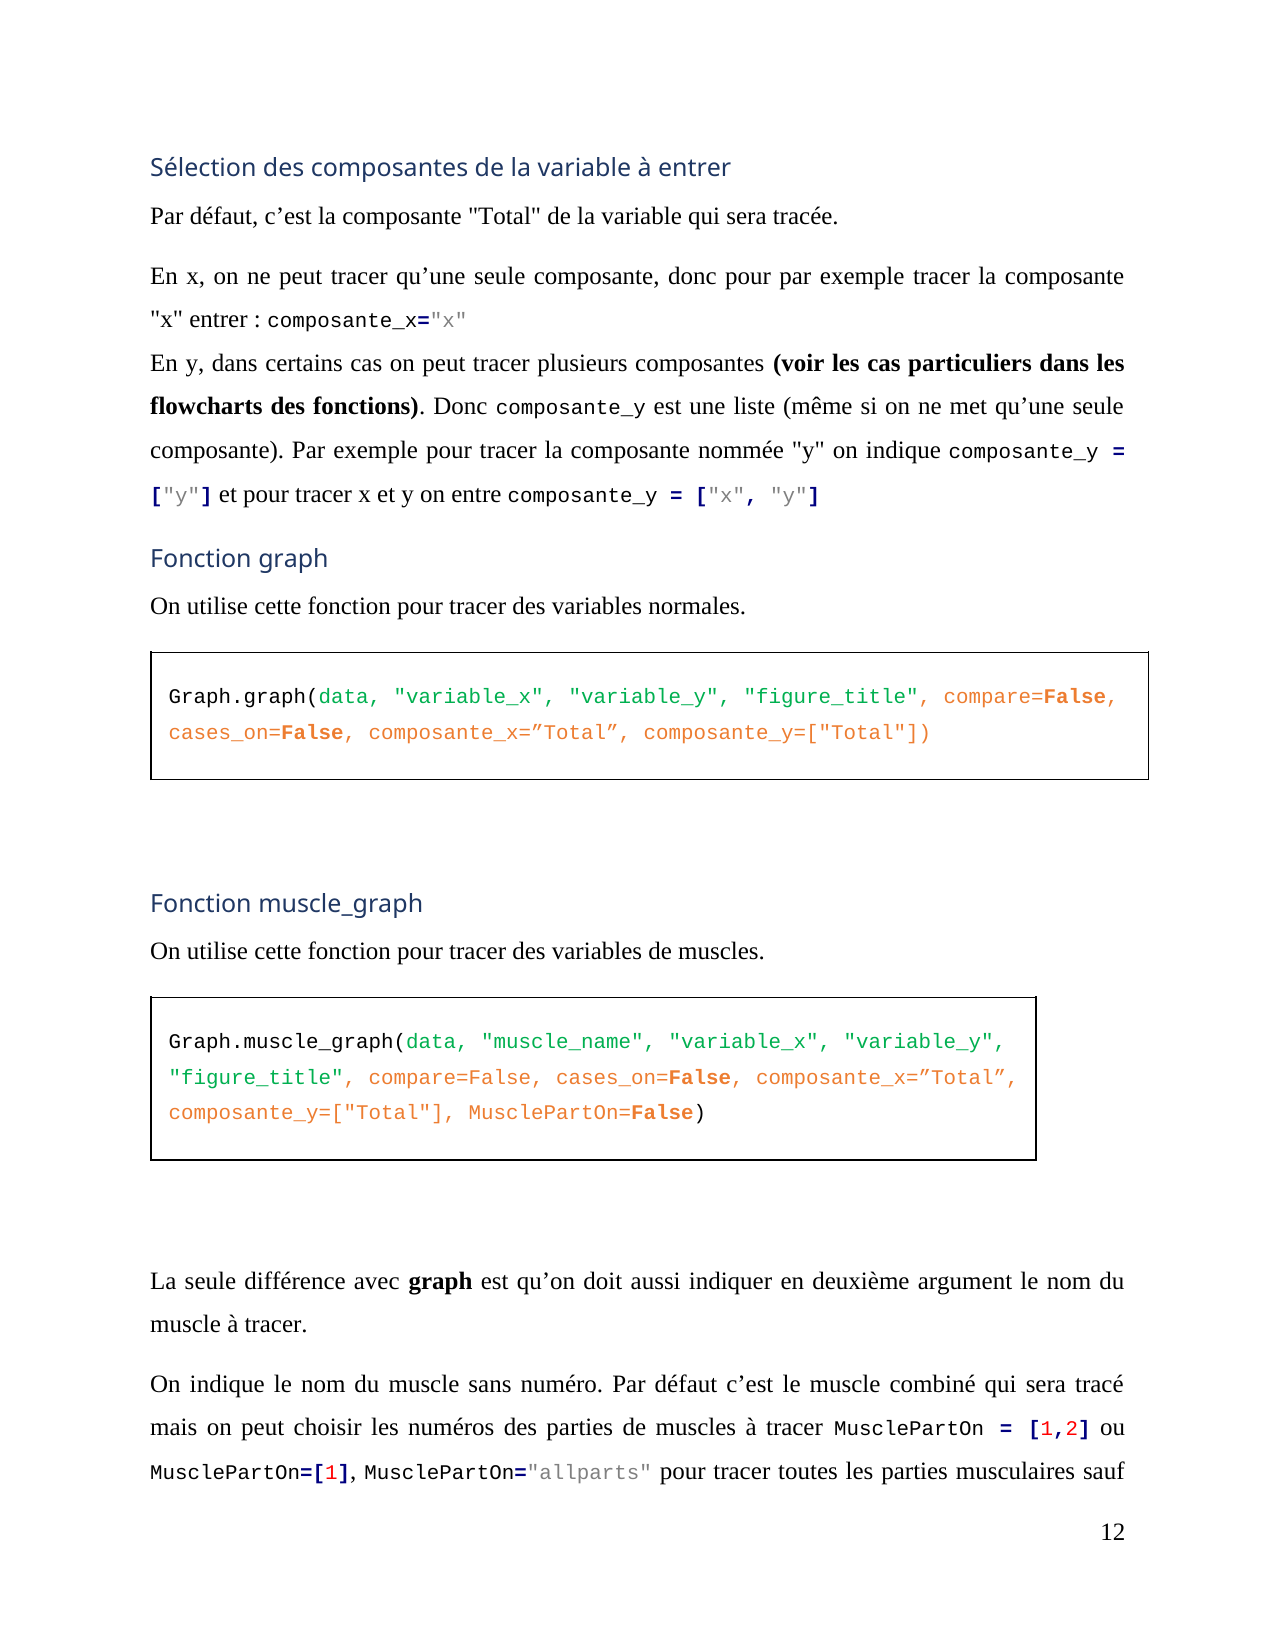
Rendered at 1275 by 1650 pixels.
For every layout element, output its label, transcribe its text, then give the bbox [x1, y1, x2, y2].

text On utilise cette fonction pour tracer des variables de muscles. [150, 936, 1125, 965]
subtitle Fonction muscle_graph [150, 885, 1125, 919]
text Par défaut, c’est la composante "Total" de la variable qui sera tracée. [150, 201, 1125, 230]
subtitle Sélection des composantes de la variable à entrer [150, 150, 1125, 184]
text Graph.muscle_graph(data, "muscle_name", "variable_x", "variable_y", "figure_title", compare=False, cases_on=False, composante_x=”Total”, composante_y=["Total"], MusclePartOn=False) [152, 1014, 1035, 1142]
text On utilise cette fonction pour tracer des variables normales. [150, 591, 1125, 620]
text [150, 1369, 1125, 1485]
subtitle Fonction graph [150, 540, 1125, 574]
text En y, dans certains cas on peut tracer plusieurs composantes (voir les cas particuliers dans les flowcharts des fonctions). Donc composante_y est une liste (même si on ne met qu’une seule composante). Par exemple pour tracer la composante nommée "y" on indique composante_y = ["y"] et pour tracer x et y on entre composante_y = ["x", "y"] [150, 348, 1125, 509]
text Graph.graph(data, "variable_x", "variable_y", "figure_title", compare=False, cases_on=False, composante_x=”Total”, composante_y=["Total"]) [152, 669, 1147, 762]
text En x, on ne peut tracer qu’une seule composante, donc pour par exemple tracer la composante "x" entrer : composante_x="x" [150, 261, 1125, 333]
text La seule différence avec graph est qu’on doit aussi indiquer en deuxième argument le nom du muscle à tracer. [150, 1266, 1125, 1338]
